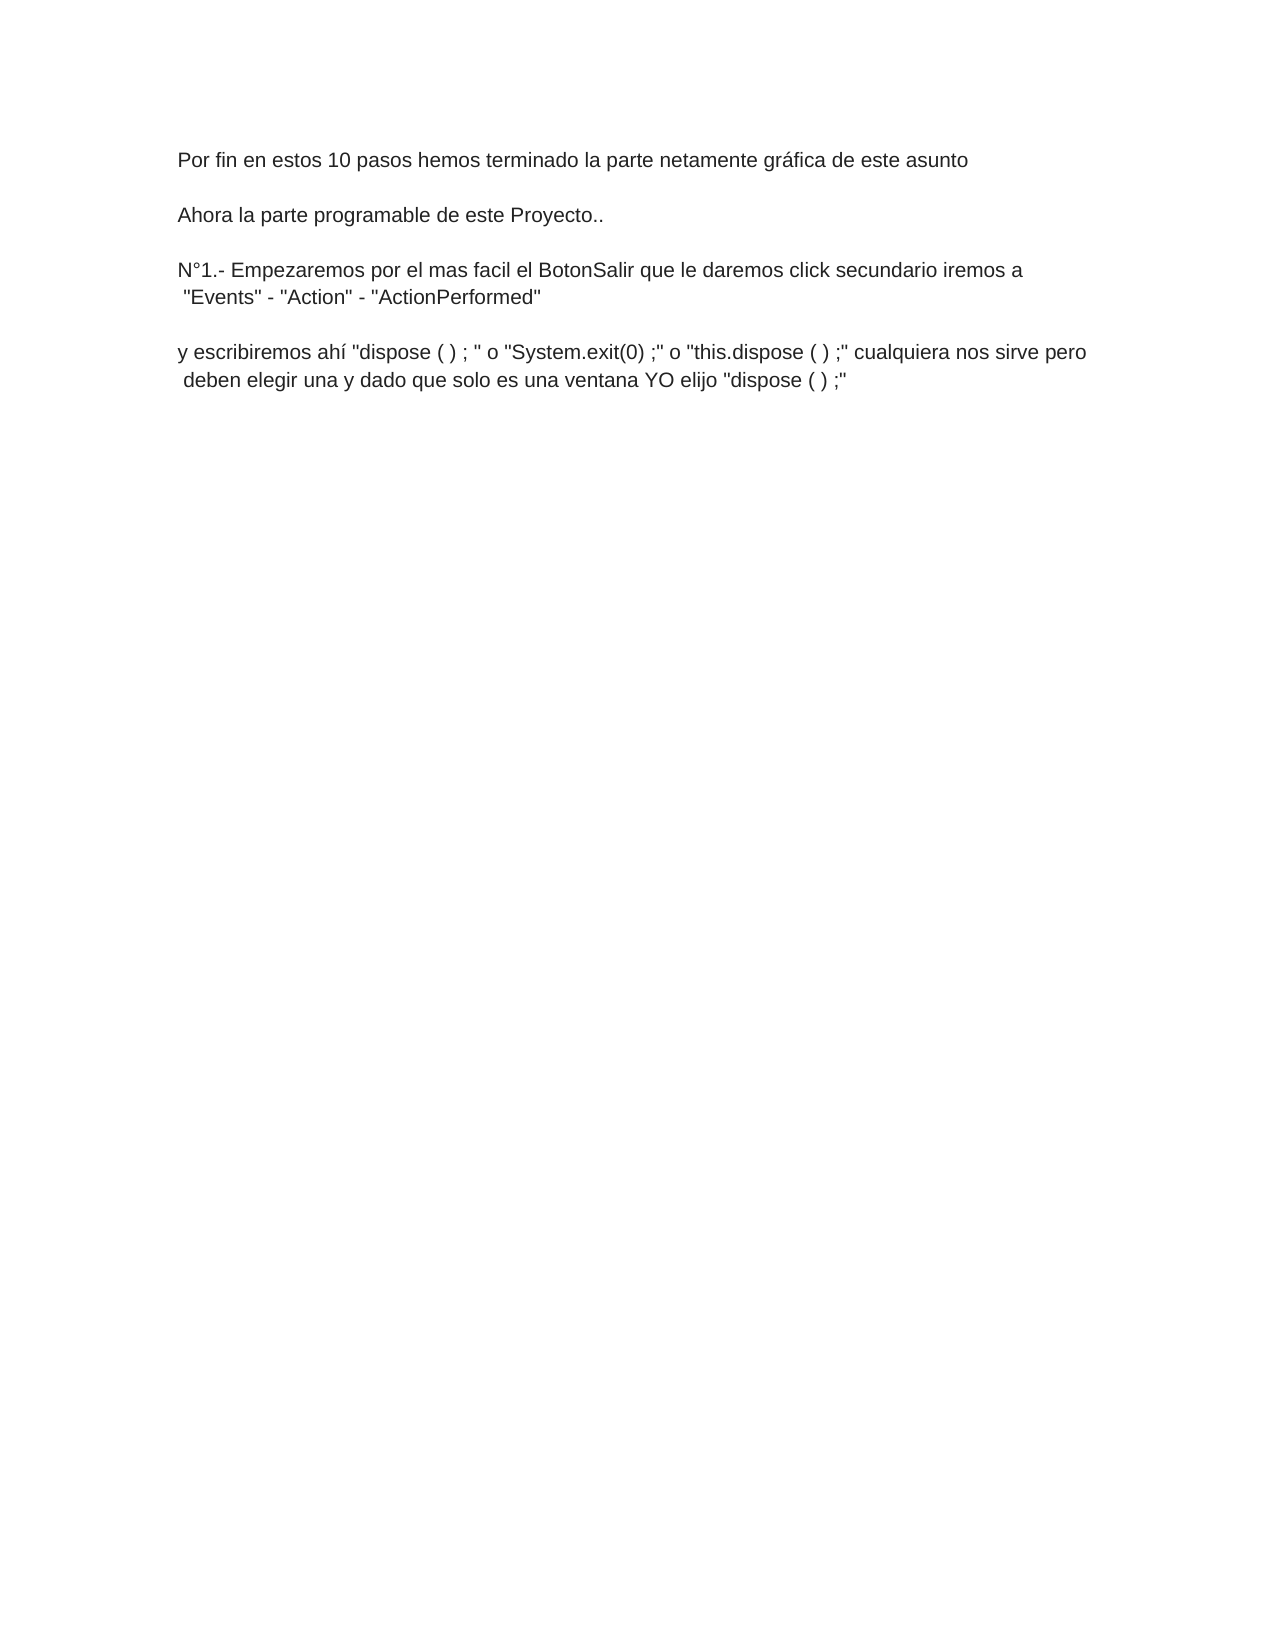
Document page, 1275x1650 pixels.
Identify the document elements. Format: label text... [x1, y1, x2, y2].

text //Fin del código Nos quedara algo así... hasta el momento no hemos programado nada solamente nos hemos centrado en lo gráfico y aun no tiene fondo nuestro formulario, así que ahora empezaremos con un poco para programar que se ponga la imagen de fondo.... N°8.- Le damos Click secundario sobre el JForm principal y vamos a "Events" -- "Window" -- "windowOpened" y ahí instanciamos la clase que posee el fondo y la aplicamos de la siguiente manera.. (deberan importar la libreria "import java.awt.BorderLayout ; " eso se debe escribir abajo del nombre del package ) N°9.- Un detalle importante tendremos que cambiar de color los JLABEL dado que el fondo que escogí es oscuro por lo tanto las dejare amarillas y para efectos del ejemplo también sirve que vean como se hace Click secundario sobre el JLabel a cambiar el color y "Propiedades" y ahora al ejecutarlo obtendremos el siguiente resultado... N°10.- Pero su tamaño puede ser cambiado por el usuario, por lo que debemos meternos denuevo a las propiedades del JForm principal y cambiar esa virtud... Por fin en estos 10 pasos hemos terminado la parte netamente gráfica de este asunto. Ahora la parte programable de este Proyecto... N°1.- Empezaremos por el mas facil el BotonSalir que le daremos click secundario iremos a "Events" - "Action" - "ActionPerformed". y escribiremos ahí "dispose ( ) ; " o "System.exit(0) ;" o "this.dispose ( ) ;" cualquiera nos sirve pero deben elegir una y dado que solo es una ventana YO elijo "dispose ( ) ;" N°2.- Ahora Programaremos el BotonLimpiar con el cual dejaremos todos los JTextField nuevamente sin ninguna escritura... Esto se hace de la siguiente manera ej: txtNombre.setText( "" ) ; con esto se dice que a la variable txtNombre le llevamos (set) un String vacio ( "" ) y asi con todas las variables.. nos quedaria un codigo así: [177, 148, 1098, 392]
